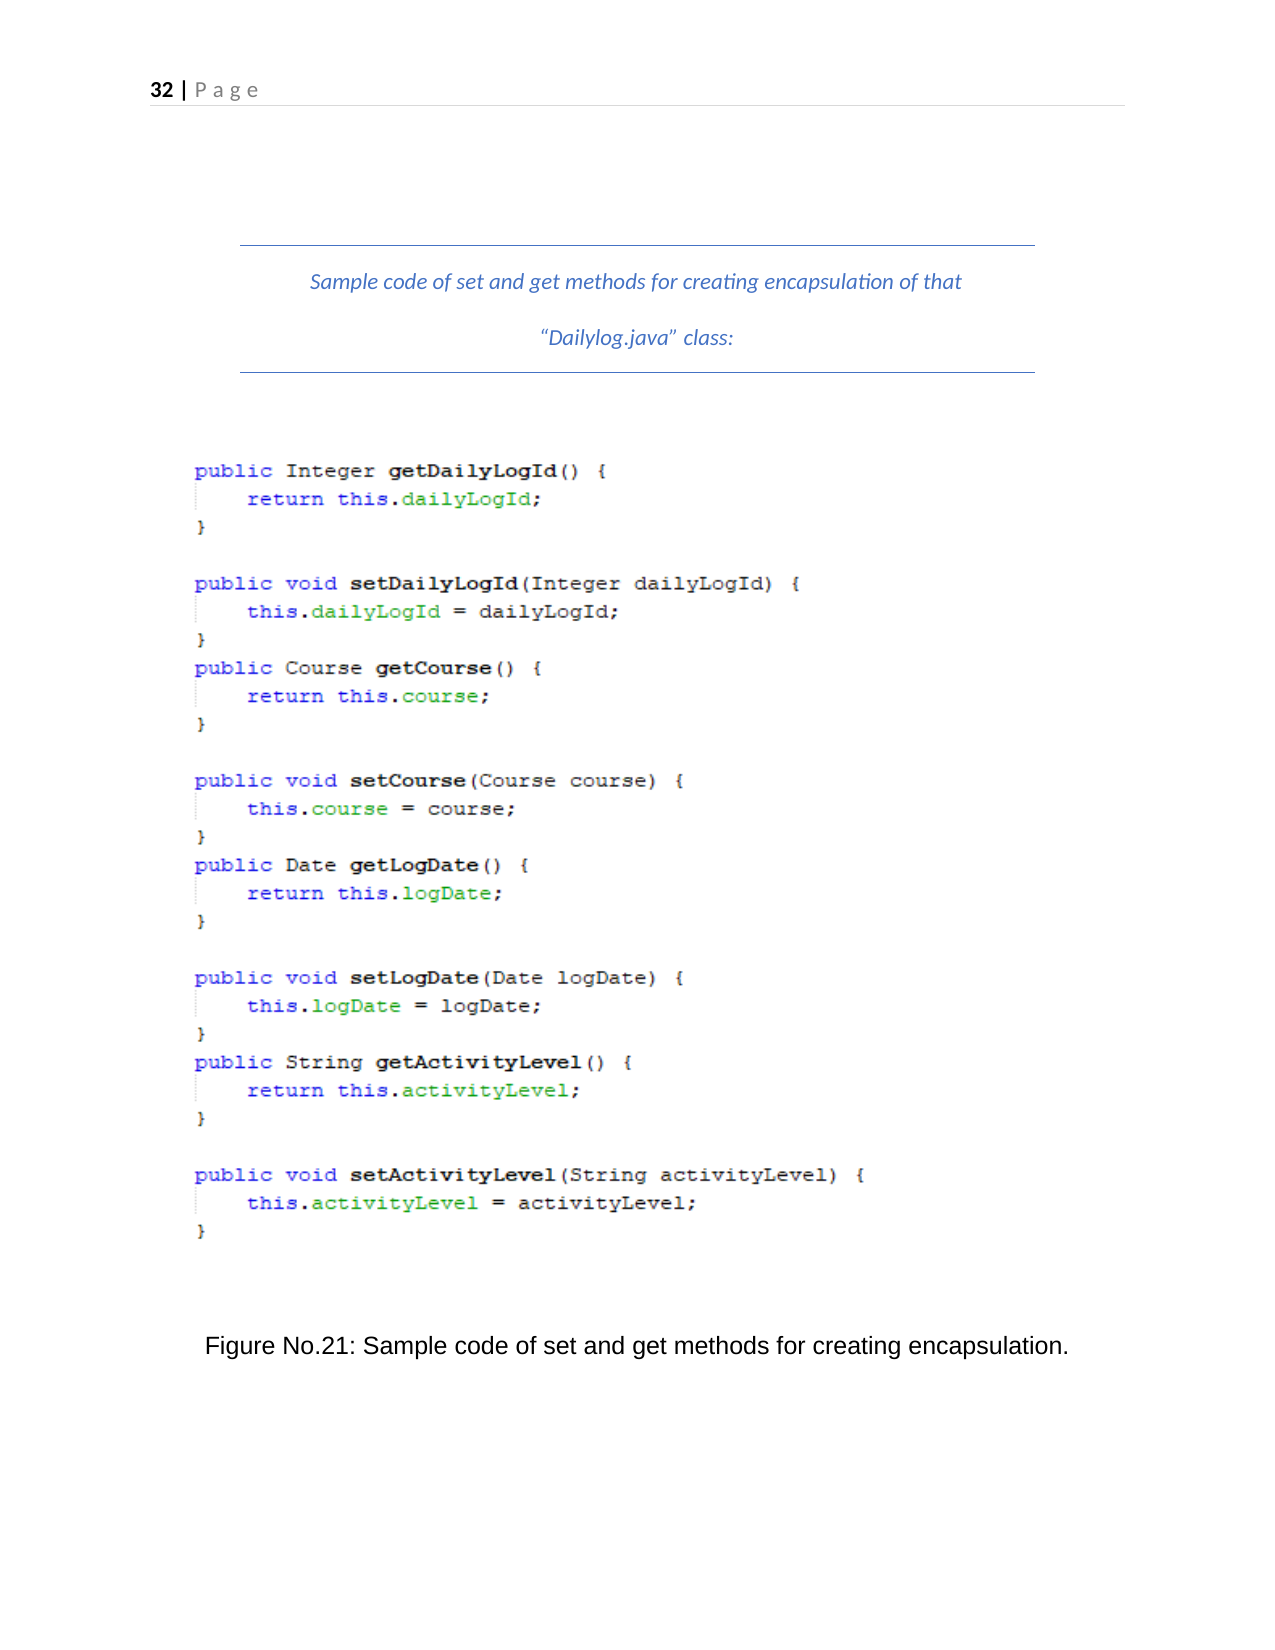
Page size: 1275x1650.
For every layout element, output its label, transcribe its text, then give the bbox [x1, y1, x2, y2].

picture [150, 438, 1150, 1250]
text Figure No.21: Sample code of set and get methods for creating encapsulation. [150, 1331, 1125, 1359]
text Sample code of set and get methods for creating encapsulation of that “Dailylog.java” class: [240, 246, 1035, 372]
